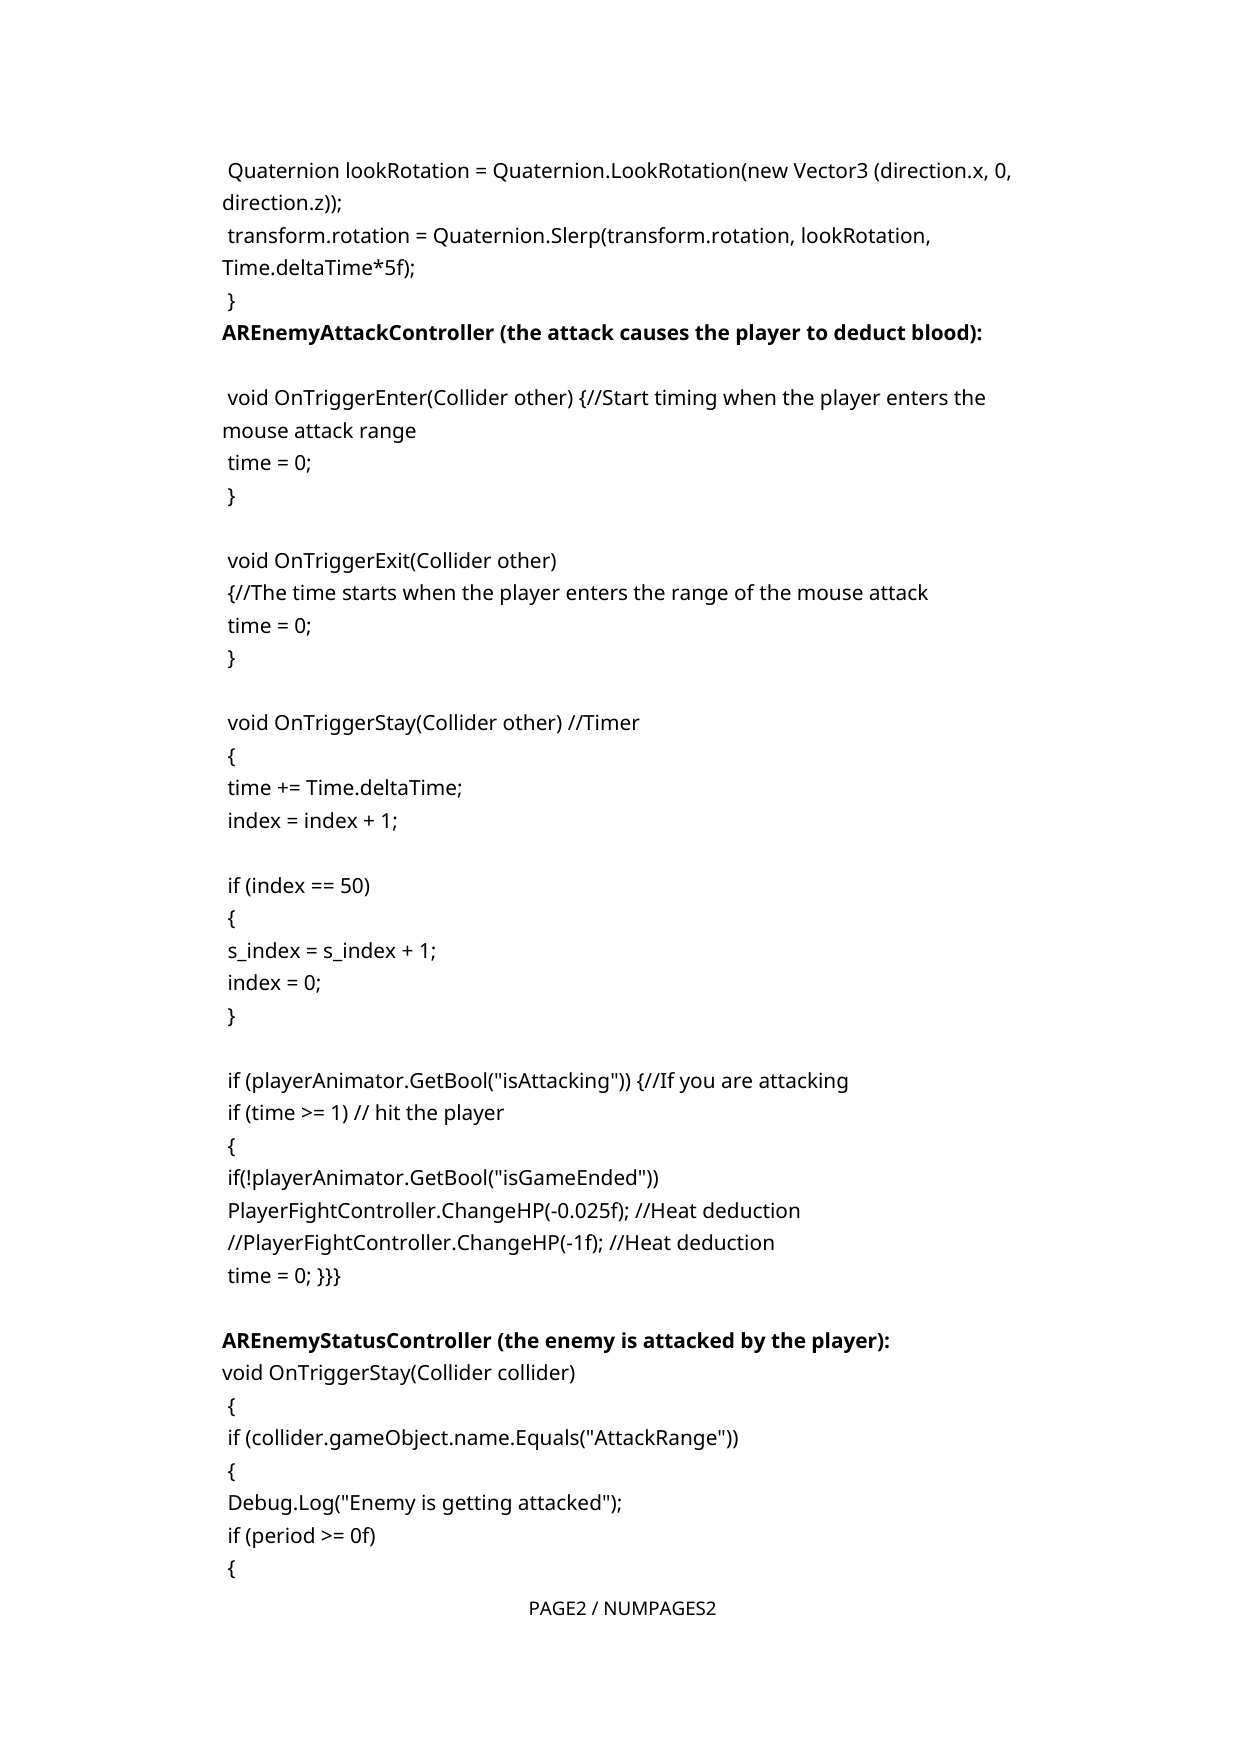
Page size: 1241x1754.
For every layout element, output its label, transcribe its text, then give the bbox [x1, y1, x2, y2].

text void OnTriggerEnter(Collider other) {//Start timing when the player enters the mouse attack range [222, 382, 1018, 447]
text index = 0; [222, 967, 1018, 999]
text { [222, 1454, 1018, 1487]
text if (index == 50) [222, 869, 1018, 902]
text if (playerAnimator.GetBool("isAttacking")) {//If you are attacking [222, 1064, 1018, 1097]
text } [222, 479, 1018, 512]
text { [222, 739, 1018, 772]
text void OnTriggerStay(Collider collider) [222, 1357, 1018, 1389]
text Debug.Log("Enemy is getting attacked"); [222, 1487, 1018, 1519]
text time = 0; [222, 447, 1018, 479]
text AREnemyAttackController (the attack causes the player to deduct blood): [222, 317, 1018, 349]
text PlayerFightController.ChangeHP(-0.025f); //Heat deduction [222, 1194, 1018, 1227]
text if(!playerAnimator.GetBool("isGameEnded")) [222, 1162, 1018, 1194]
text //PlayerFightController.ChangeHP(-1f); //Heat deduction [222, 1227, 1018, 1259]
text s_index = s_index + 1; [222, 934, 1018, 967]
text time = 0; }}} [222, 1259, 1018, 1292]
text { [222, 1129, 1018, 1162]
text time += Time.deltaTime; [222, 772, 1018, 804]
text AREnemyStatusController (the enemy is attacked by the player): [222, 1324, 1018, 1357]
text } [222, 999, 1018, 1032]
text time = 0; [222, 609, 1018, 642]
text index = index + 1; [222, 804, 1018, 837]
text } [222, 642, 1018, 674]
text { [222, 1389, 1018, 1422]
text {//The time starts when the player enters the range of the mouse attack [222, 577, 1018, 609]
text void OnTriggerStay(Collider other) //Timer [222, 707, 1018, 739]
text { [222, 1552, 1018, 1584]
text Quaternion lookRotation = Quaternion.LookRotation(new Vector3 (direction.x, 0, direction.z)); [222, 154, 1018, 219]
text { [222, 902, 1018, 934]
text if (time >= 1) // hit the player [222, 1097, 1018, 1129]
text transform.rotation = Quaternion.Slerp(transform.rotation, lookRotation, Time.deltaTime*5f); [222, 219, 1018, 284]
text if (collider.gameObject.name.Equals("AttackRange")) [222, 1422, 1018, 1454]
text void OnTriggerExit(Collider other) [222, 544, 1018, 577]
text if (period >= 0f) [222, 1519, 1018, 1552]
text } [222, 284, 1018, 317]
